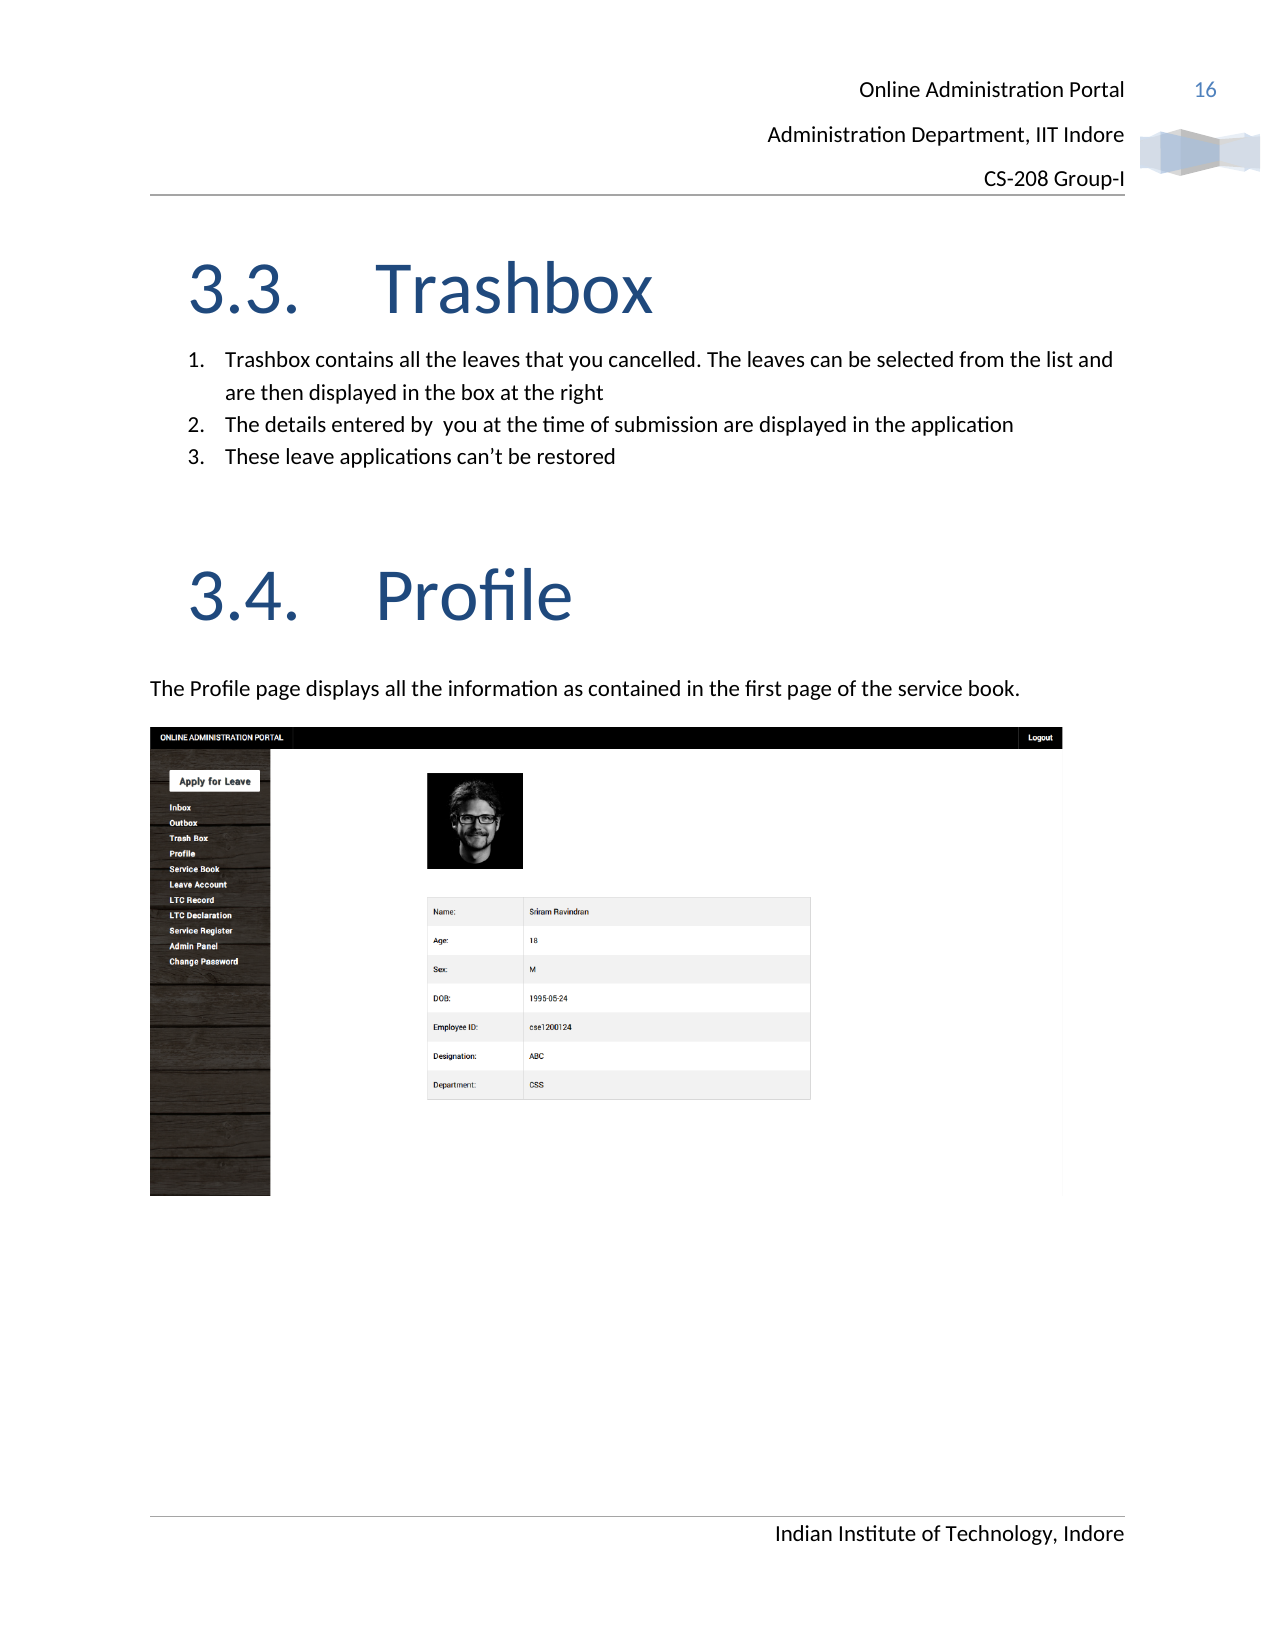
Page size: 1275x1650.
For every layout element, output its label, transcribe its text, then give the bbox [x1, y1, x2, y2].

list Trashbox contains all the leaves that you cancelled. The leaves can be selected from the list and are then displayed in the box at the right [187, 345, 1125, 406]
list The details entered by you at the time of submission are displayed in the application [187, 410, 1125, 438]
text The Profile page displays all the information as contained in the first page of the service book. [150, 674, 1125, 702]
list These leave applications can’t be restored [187, 442, 1125, 470]
list 3.4. Profile [187, 548, 1125, 639]
list 3.3. Trashbox [187, 240, 1125, 332]
picture [150, 727, 1063, 1196]
